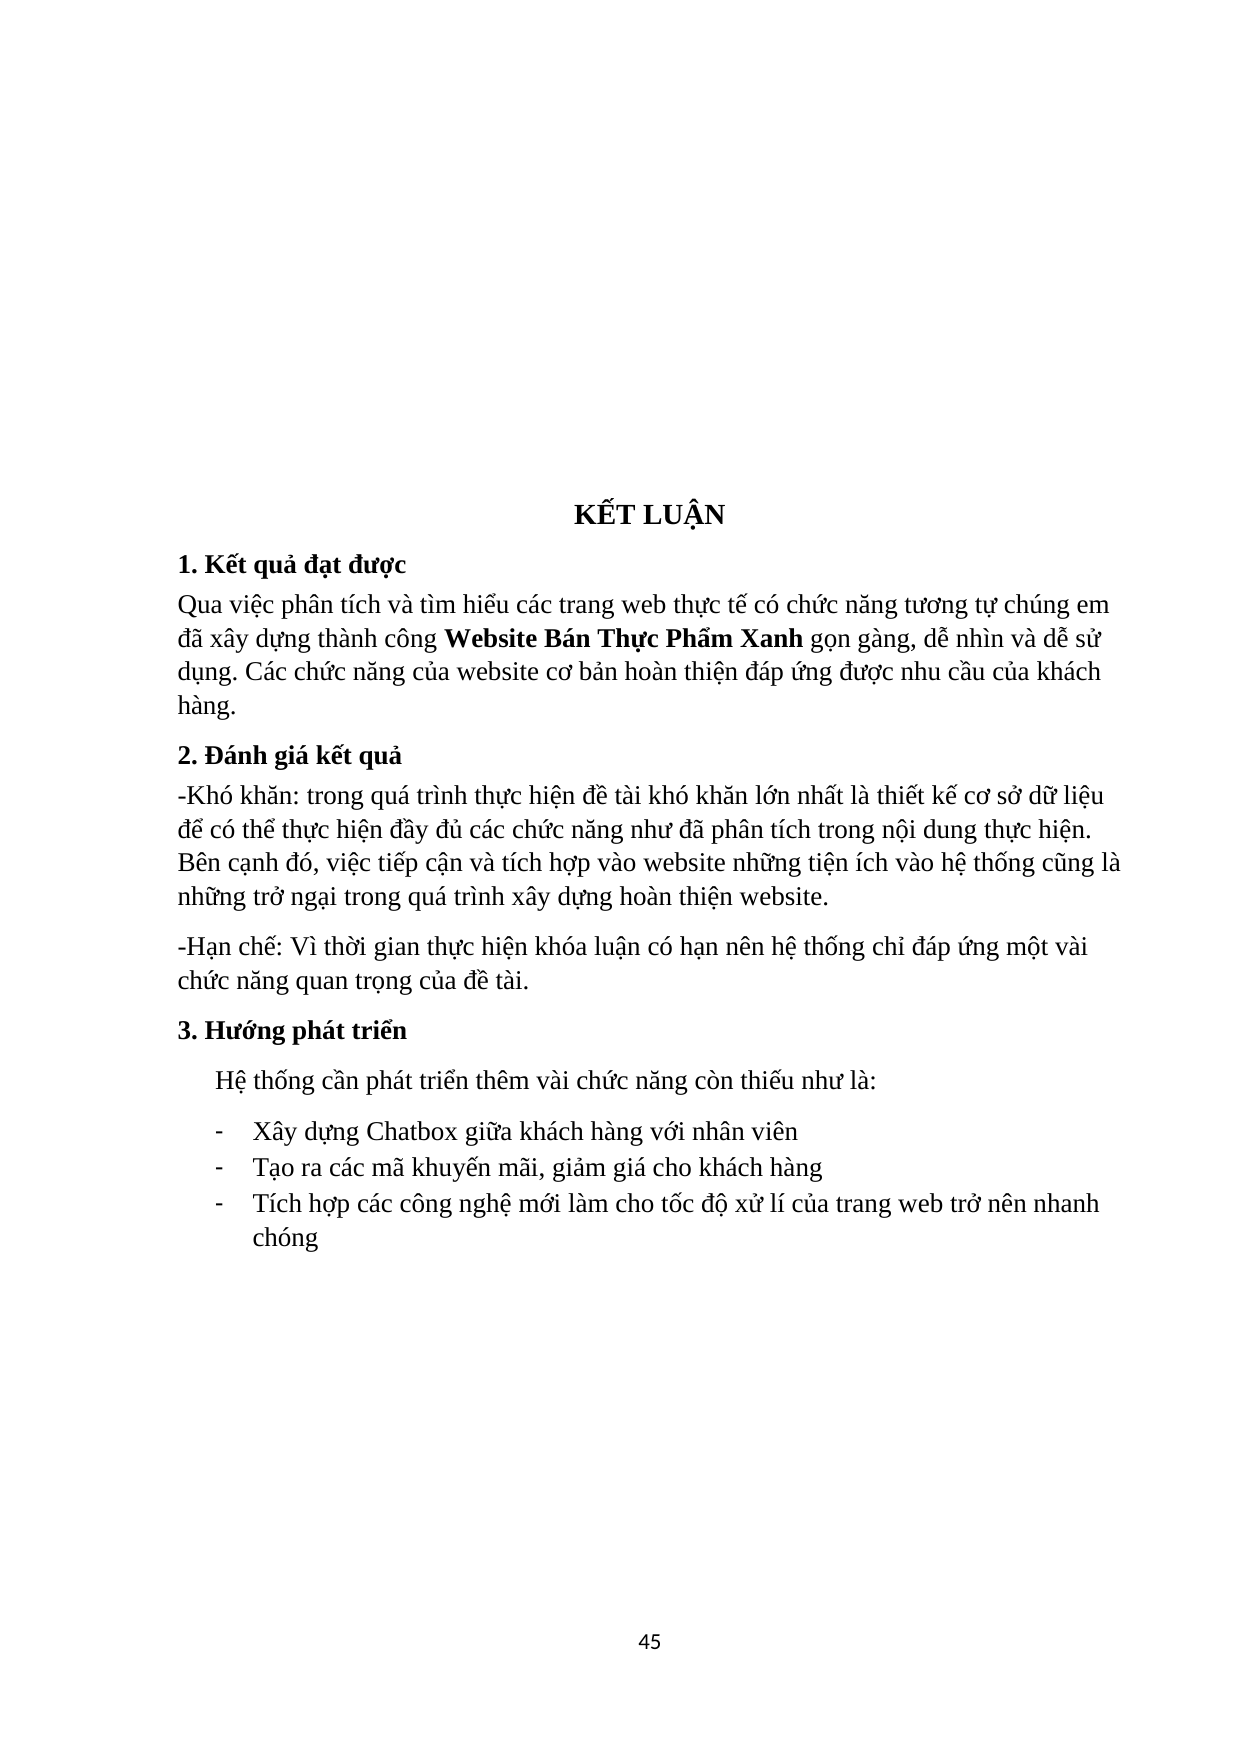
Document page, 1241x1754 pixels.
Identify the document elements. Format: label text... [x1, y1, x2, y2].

text 3. Hướng phát triển [177, 1014, 1122, 1045]
text 2. Đánh giá kết quả [177, 739, 1122, 770]
text Qua việc phân tích và tìm hiểu các trang web thực tế có chức năng tương tự chúng em đã xây dựng thành công Website Bán Thực Phẩm Xanh gọn gàng, dễ nhìn và dễ sử dụng. Các chức năng của website cơ bản hoàn thiện đáp ứng được nhu cầu của khách hàng. [177, 588, 1122, 720]
text KẾT LUẬN [177, 497, 1122, 531]
list Tạo ra các mã khuyến mãi, giảm giá cho khách hàng [215, 1150, 1122, 1183]
text 1. Kết quả đạt được [177, 548, 1122, 579]
list Tích hợp các công nghệ mới làm cho tốc độ xử lí của trang web trở nên nhanh chóng [215, 1186, 1122, 1252]
text Hệ thống cần phát triển thêm vài chức năng còn thiếu như là: [215, 1064, 1122, 1095]
list Xây dựng Chatbox giữa khách hàng với nhân viên [215, 1114, 1122, 1147]
text -Hạn chế: Vì thời gian thực hiện khóa luận có hạn nên hệ thống chỉ đáp ứng một vài chức năng quan trọng của đề tài. [177, 930, 1122, 995]
text -Khó khăn: trong quá trình thực hiện đề tài khó khăn lớn nhất là thiết kế cơ sở dữ liệu để có thể thực hiện đầy đủ các chức năng như đã phân tích trong nội dung thực hiện. Bên cạnh đó, việc tiếp cận và tích hợp vào website những tiện ích vào hệ thống cũng là những trở ngại trong quá trình xây dựng hoàn thiện website. [177, 779, 1122, 911]
